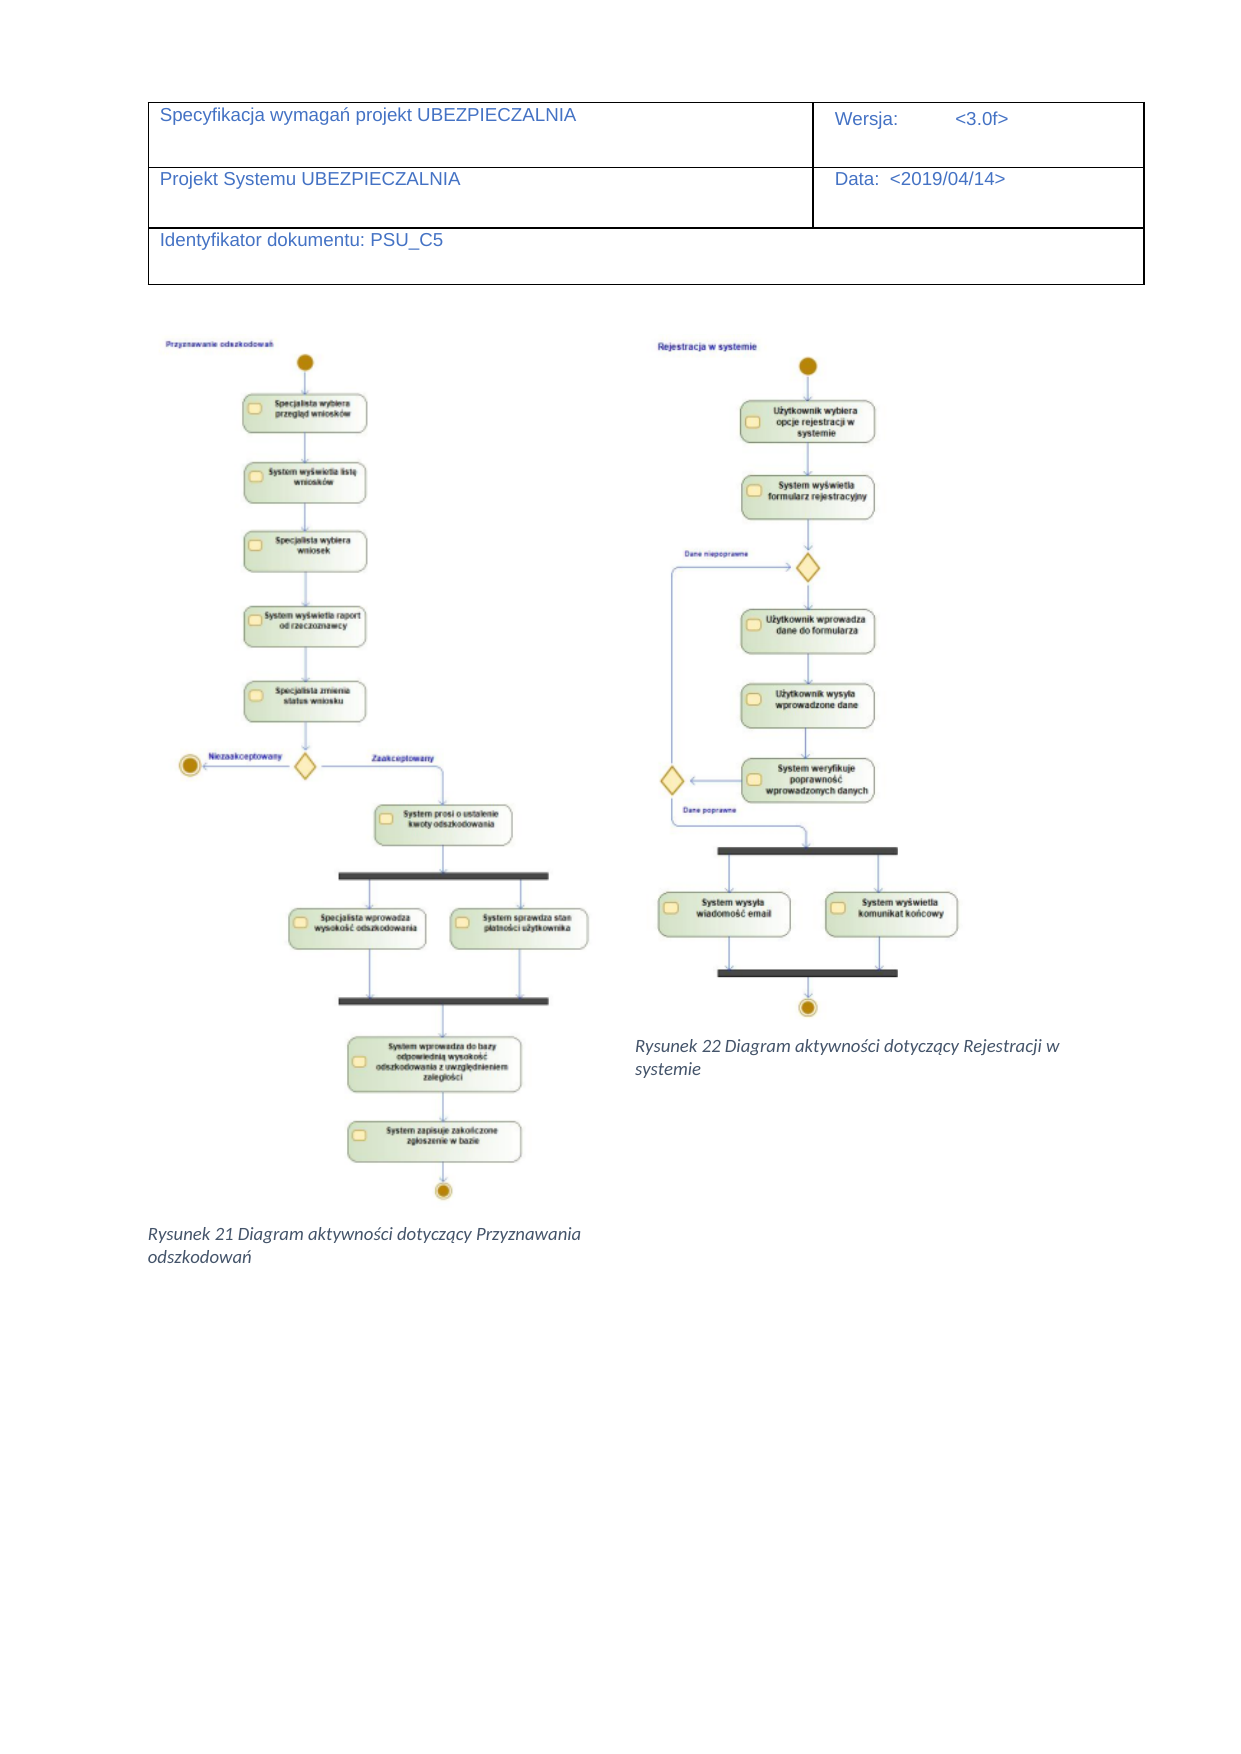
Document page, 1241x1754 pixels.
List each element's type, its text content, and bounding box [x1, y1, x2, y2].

text Rysunek 21 Diagram aktywności dotyczący Przyznawania odszkodowań [148, 1222, 605, 1268]
picture [147, 334, 616, 1208]
picture [634, 334, 973, 1020]
text Rysunek 22 Diagram aktywności dotyczący Rejestracji w systemie [635, 1034, 1093, 1080]
